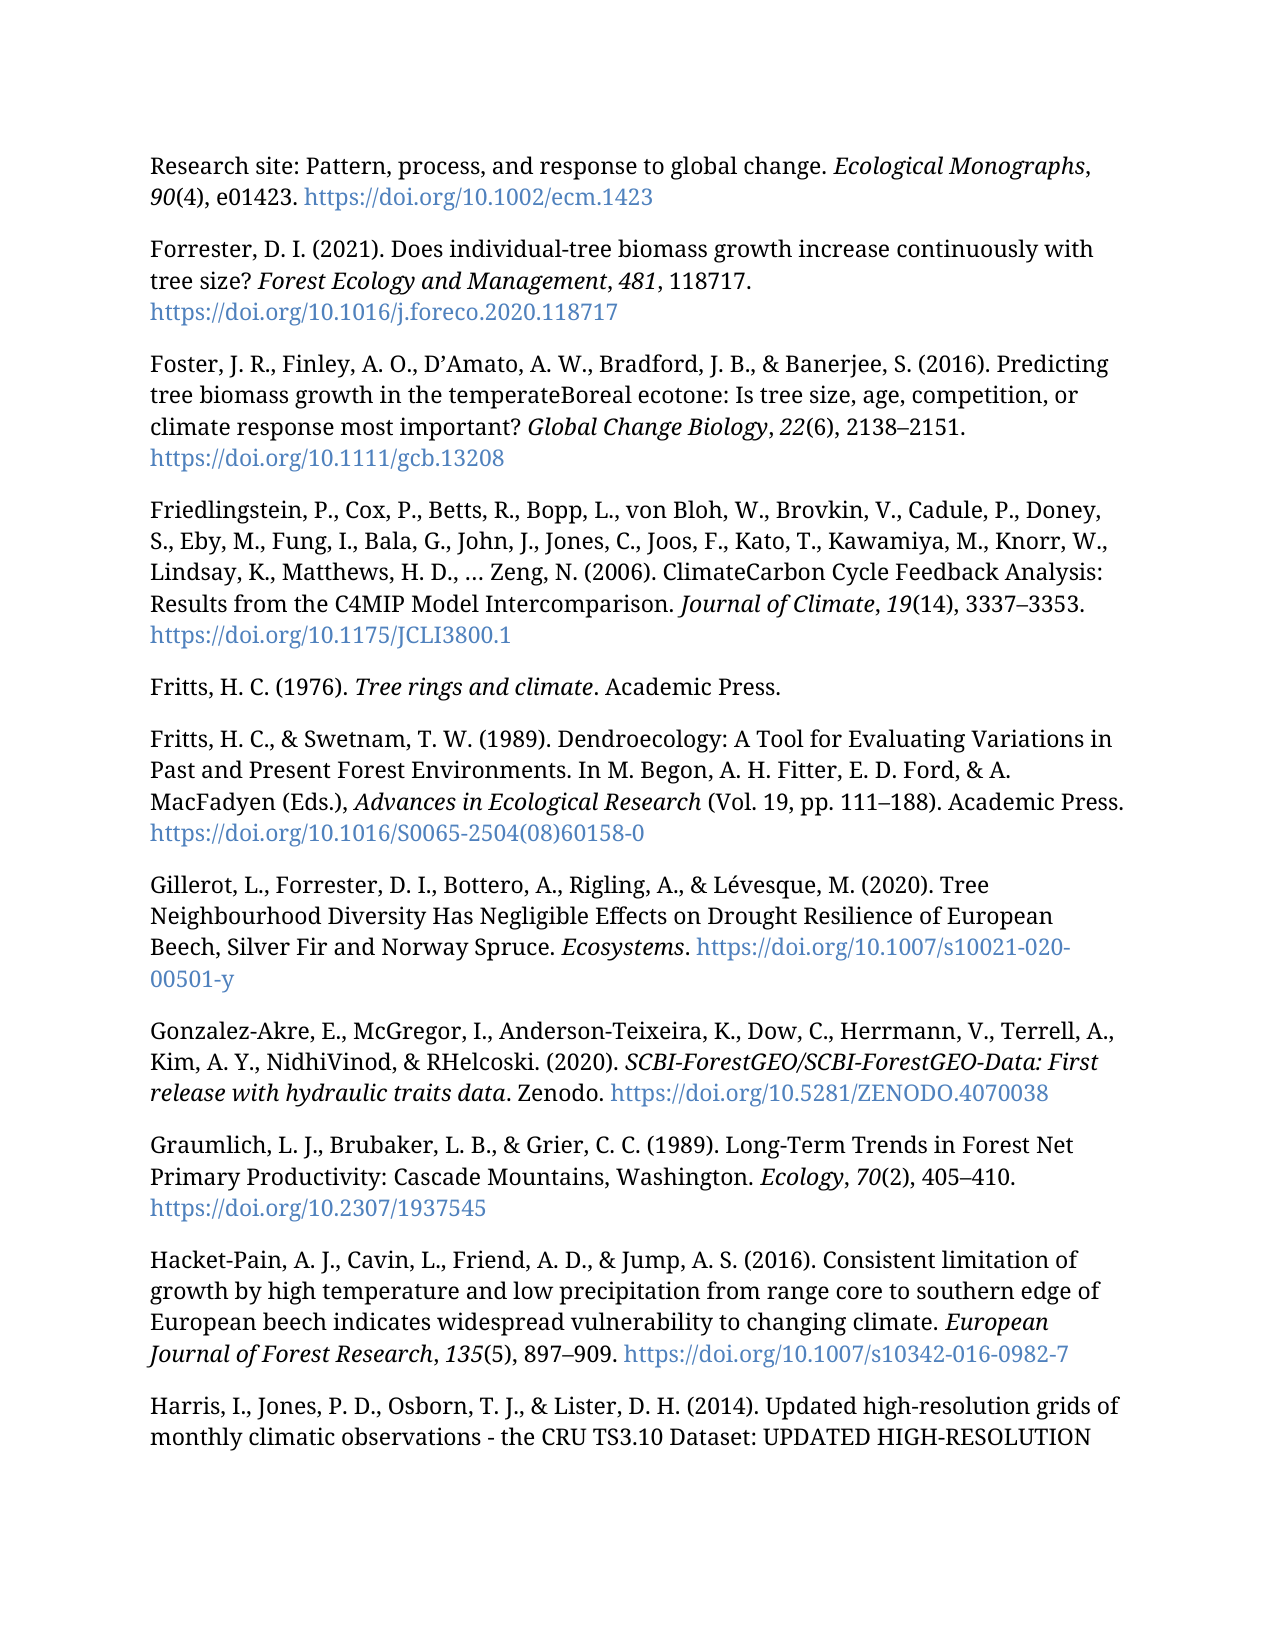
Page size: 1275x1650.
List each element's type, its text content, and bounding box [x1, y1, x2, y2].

text Foster, J. R., Finley, A. O., D’Amato, A. W., Bradford, J. B., & Banerjee, S. (2016). Predicting tree biomass growth in the temperateBoreal ecotone: Is tree size, age, competition, or climate response most important? Global Change Biology, 22(6), 2138–2151. https://doi.org/10.1111/gcb.13208 [150, 348, 1125, 473]
text Fritts, H. C., & Swetnam, T. W. (1989). Dendroecology: A Tool for Evaluating Variations in Past and Present Forest Environments. In M. Begon, A. H. Fitter, E. D. Ford, & A. MacFadyen (Eds.), Advances in Ecological Research (Vol. 19, pp. 111–188). Academic Press. https://doi.org/10.1016/S0065-2504(08)60158-0 [150, 723, 1125, 848]
text Hacket-Pain, A. J., Cavin, L., Friend, A. D., & Jump, A. S. (2016). Consistent limitation of growth by high temperature and low precipitation from range core to southern edge of European beech indicates widespread vulnerability to changing climate. European Journal of Forest Research, 135(5), 897–909. https://doi.org/10.1007/s10342-016-0982-7 [150, 1244, 1125, 1369]
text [150, 1389, 1125, 1452]
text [150, 150, 1125, 212]
text Graumlich, L. J., Brubaker, L. B., & Grier, C. C. (1989). Long-Term Trends in Forest Net Primary Productivity: Cascade Mountains, Washington. Ecology, 70(2), 405–410. https://doi.org/10.2307/1937545 [150, 1129, 1125, 1223]
text Gillerot, L., Forrester, D. I., Bottero, A., Rigling, A., & Lévesque, M. (2020). Tree Neighbourhood Diversity Has Negligible Effects on Drought Resilience of European Beech, Silver Fir and Norway Spruce. Ecosystems. https://doi.org/10.1007/s10021-020-00501-y [150, 869, 1125, 994]
text Fritts, H. C. (1976). Tree rings and climate. Academic Press. [150, 671, 1125, 702]
text Gonzalez-Akre, E., McGregor, I., Anderson-Teixeira, K., Dow, C., Herrmann, V., Terrell, A., Kim, A. Y., NidhiVinod, & RHelcoski. (2020). SCBI-ForestGEO/SCBI-ForestGEO-Data: First release with hydraulic traits data. Zenodo. https://doi.org/10.5281/ZENODO.4070038 [150, 1014, 1125, 1108]
text Friedlingstein, P., Cox, P., Betts, R., Bopp, L., von Bloh, W., Brovkin, V., Cadule, P., Doney, S., Eby, M., Fung, I., Bala, G., John, J., Jones, C., Joos, F., Kato, T., Kawamiya, M., Knorr, W., Lindsay, K., Matthews, H. D., … Zeng, N. (2006). ClimateCarbon Cycle Feedback Analysis: Results from the C4MIP Model Intercomparison. Journal of Climate, 19(14), 3337–3353. https://doi.org/10.1175/JCLI3800.1 [150, 494, 1125, 650]
text Forrester, D. I. (2021). Does individual-tree biomass growth increase continuously with tree size? Forest Ecology and Management, 481, 118717. https://doi.org/10.1016/j.foreco.2020.118717 [150, 233, 1125, 327]
